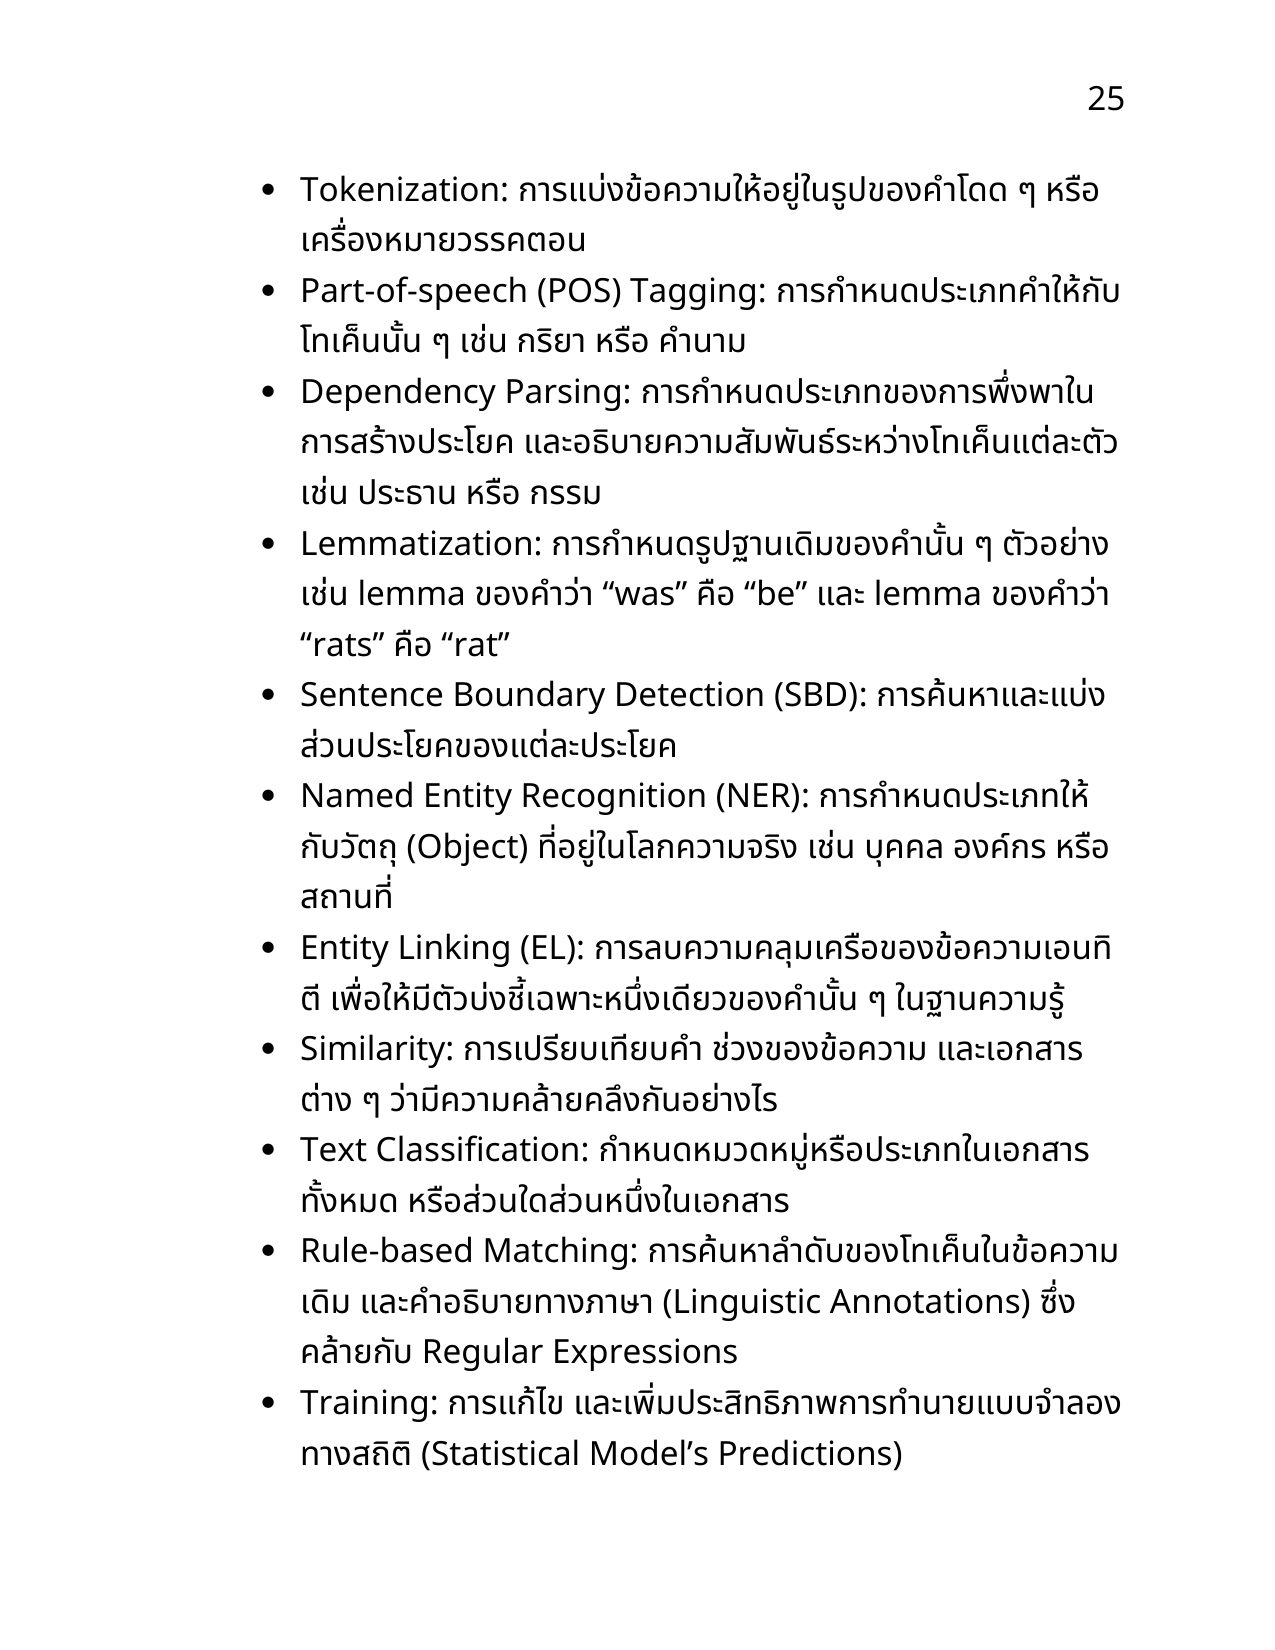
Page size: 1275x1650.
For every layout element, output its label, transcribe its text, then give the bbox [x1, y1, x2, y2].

list Similarity: การเปรียบเทียบคำ ช่วงของข้อความ และเอกสารต่าง ๆ ว่ามีความคล้ายคลึงกันอย่างไร [262, 1025, 1125, 1126]
list Named Entity Recognition (NER): การกำหนดประเภทให้กับวัตถุ (Object) ที่อยู่ในโลกความจริง เช่น บุคคล องค์กร หรือสถานที่ [262, 772, 1125, 924]
list Tokenization: การแบ่งข้อความให้อยู่ในรูปของคำโดด ๆ หรือ เครื่องหมายวรรคตอน [262, 166, 1125, 267]
list Entity Linking (EL): การลบความคลุมเครือของข้อความเอนทิตี เพื่อให้มีตัวบ่งชี้เฉพาะหนึ่งเดียวของคำนั้น ๆ ในฐานความรู้ [262, 924, 1125, 1025]
list Text Classification: กำหนดหมวดหมู่หรือประเภทในเอกสารทั้งหมด หรือส่วนใดส่วนหนึ่งในเอกสาร [262, 1126, 1125, 1227]
list Lemmatization: การกำหนดรูปฐานเดิมของคำนั้น ๆ ตัวอย่างเช่น lemma ของคำว่า “was” คือ “be” และ lemma ของคำว่า “rats” คือ “rat” [262, 519, 1125, 671]
list Dependency Parsing: การกำหนดประเภทของการพึ่งพาในการสร้างประโยค และอธิบายความสัมพันธ์ระหว่างโทเค็นแต่ละตัว เช่น ประธาน หรือ กรรม [262, 368, 1125, 519]
list Training: การแก้ไข และเพิ่มประสิทธิภาพการทำนายแบบจำลองทางสถิติ (Statistical Model’s Predictions) [262, 1379, 1125, 1480]
list Sentence Boundary Detection (SBD): การค้นหาและแบ่งส่วนประโยคของแต่ละประโยค [262, 671, 1125, 772]
list Rule-based Matching: การค้นหาลำดับของโทเค็นในข้อความเดิม และคำอธิบายทางภาษา (Linguistic Annotations) ซึ่งคล้ายกับ Regular Expressions [262, 1227, 1125, 1379]
list Part-of-speech (POS) Tagging: การกำหนดประเภทคำให้กับโทเค็นนั้น ๆ เช่น กริยา หรือ คำนาม [262, 267, 1125, 368]
